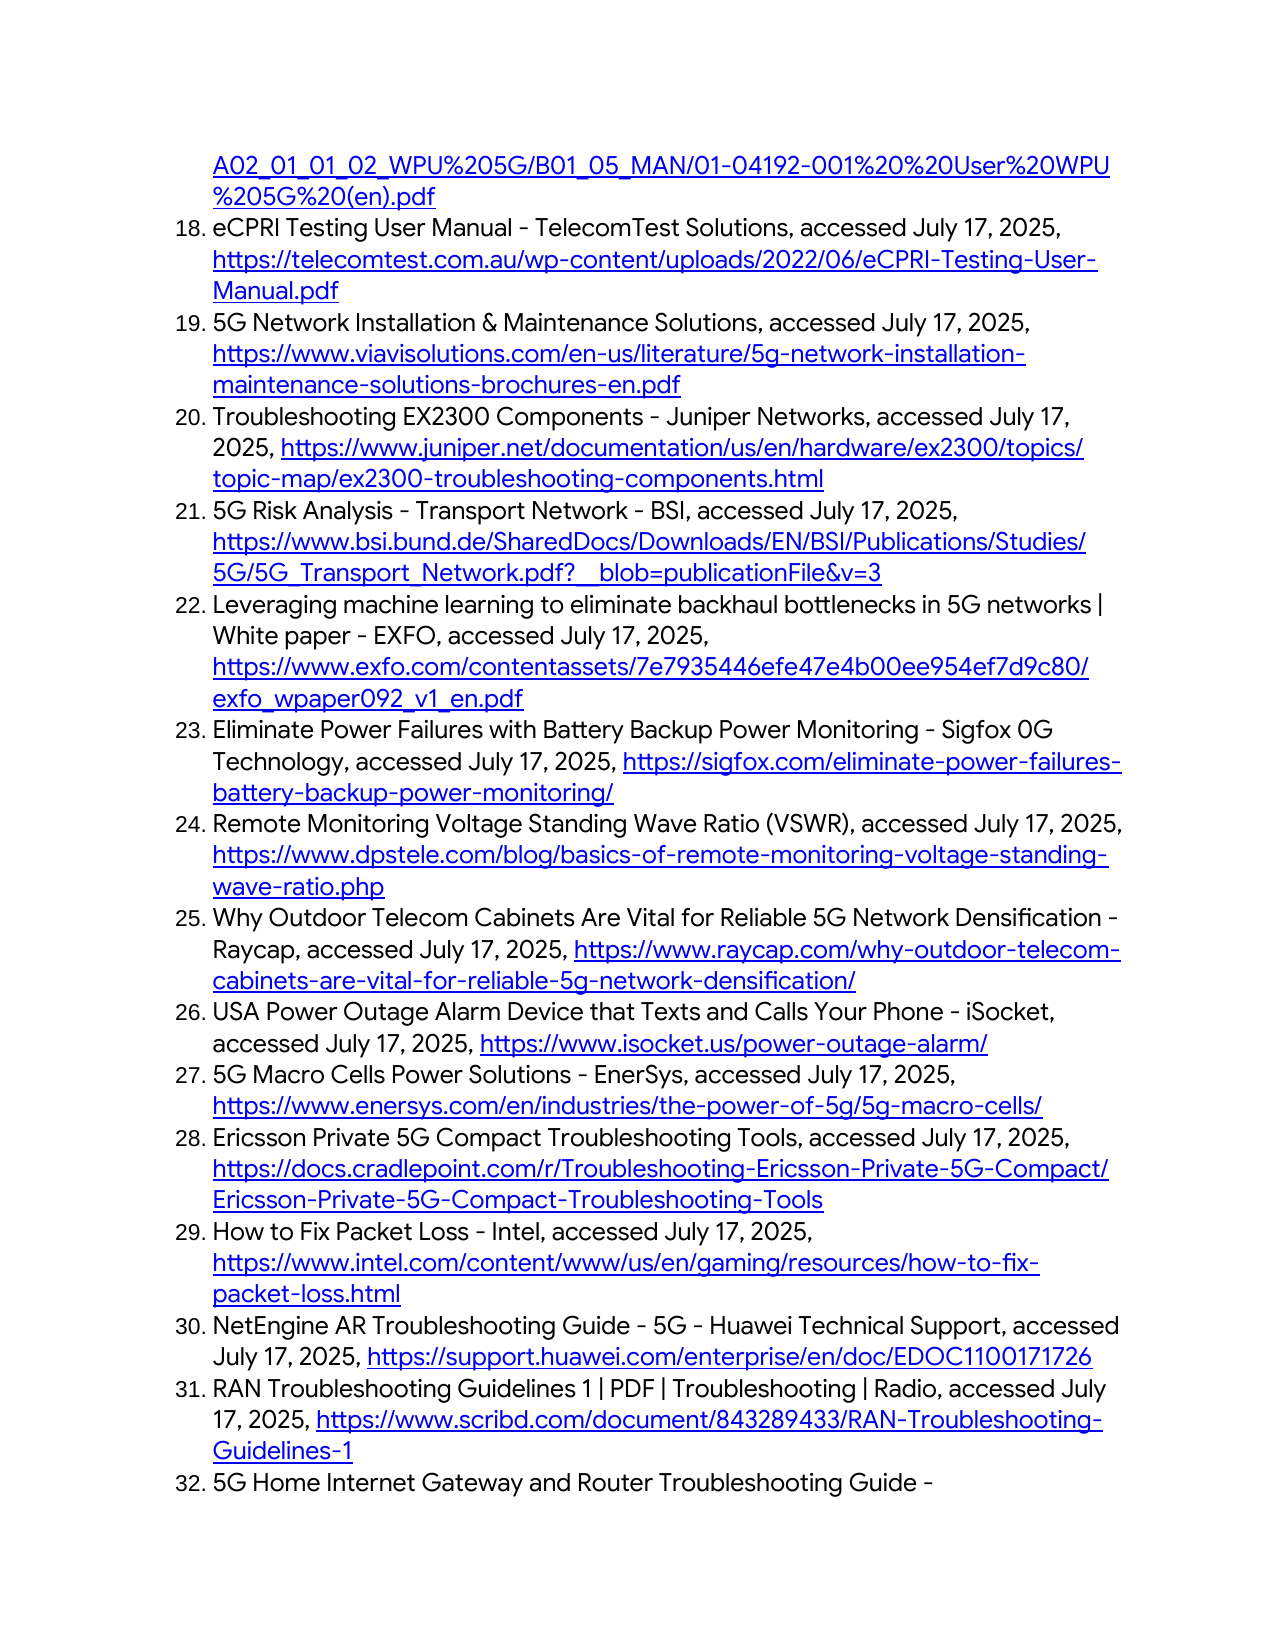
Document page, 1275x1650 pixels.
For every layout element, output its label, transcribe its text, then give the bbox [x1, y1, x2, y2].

list Remote Monitoring Voltage Standing Wave Ratio (VSWR), accessed July 17, 2025, https://www.dpstele.com/blog/basics-of-remote-monitoring-voltage-standing-wave-ratio.php [175, 808, 1125, 902]
list 5G Network Installation & Maintenance Solutions, accessed July 17, 2025, https://www.viavisolutions.com/en-us/literature/5g-network-installation-maintenance-solutions-brochures-en.pdf [175, 307, 1125, 401]
list USA Power Outage Alarm Device that Texts and Calls Your Phone - iSocket, accessed July 17, 2025, https://www.isocket.us/power-outage-alarm/ [175, 997, 1125, 1059]
list Why Outdoor Telecom Cabinets Are Vital for Reliable 5G Network Densification - Raycap, accessed July 17, 2025, https://www.raycap.com/why-outdoor-telecom-cabinets-are-vital-for-reliable-5g-network-densification/ [175, 902, 1125, 997]
list Ericsson Private 5G Compact Troubleshooting Tools, accessed July 17, 2025, https://docs.cradlepoint.com/r/Troubleshooting-Ericsson-Private-5G-Compact/Ericsson-Private-5G-Compact-Troubleshooting-Tools [175, 1122, 1125, 1216]
list Eliminate Power Failures with Battery Backup Power Monitoring - Sigfox 0G Technology, accessed July 17, 2025, https://sigfox.com/eliminate-power-failures-battery-backup-power-monitoring/ [175, 714, 1125, 808]
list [175, 1467, 1125, 1498]
list eCPRI Testing User Manual - TelecomTest Solutions, accessed July 17, 2025, https://telecomtest.com.au/wp-content/uploads/2022/06/eCPRI-Testing-User-Manual.pdf [175, 213, 1125, 307]
list 5G Risk Analysis - Transport Network - BSI, accessed July 17, 2025, https://www.bsi.bund.de/SharedDocs/Downloads/EN/BSI/Publications/Studies/5G/5G_Transport_Network.pdf?__blob=publicationFile&v=3 [175, 495, 1125, 589]
list How to Fix Packet Loss - Intel, accessed July 17, 2025, https://www.intel.com/content/www/us/en/gaming/resources/how-to-fix-packet-loss.html [175, 1216, 1125, 1310]
list NetEngine AR Troubleshooting Guide - 5G - Huawei Technical Support, accessed July 17, 2025, https://support.huawei.com/enterprise/en/doc/EDOC1100171726 [175, 1310, 1125, 1373]
list RAN Troubleshooting Guidelines 1 | PDF | Troubleshooting | Radio, accessed July 17, 2025, https://www.scribd.com/document/843289433/RAN-Troubleshooting-Guidelines-1 [175, 1373, 1125, 1467]
list Leveraging machine learning to eliminate backhaul bottlenecks in 5G networks | White paper - EXFO, accessed July 17, 2025, https://www.exfo.com/contentassets/7e7935446efe47e4b00ee954ef7d9c80/exfo_wpaper092_v1_en.pdf [175, 589, 1125, 714]
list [175, 150, 1125, 213]
list 5G Macro Cells Power Solutions - EnerSys, accessed July 17, 2025, https://www.enersys.com/en/industries/the-power-of-5g/5g-macro-cells/ [175, 1059, 1125, 1122]
list Troubleshooting EX2300 Components - Juniper Networks, accessed July 17, 2025, https://www.juniper.net/documentation/us/en/hardware/ex2300/topics/topic-map/ex2300-troubleshooting-components.html [175, 401, 1125, 495]
